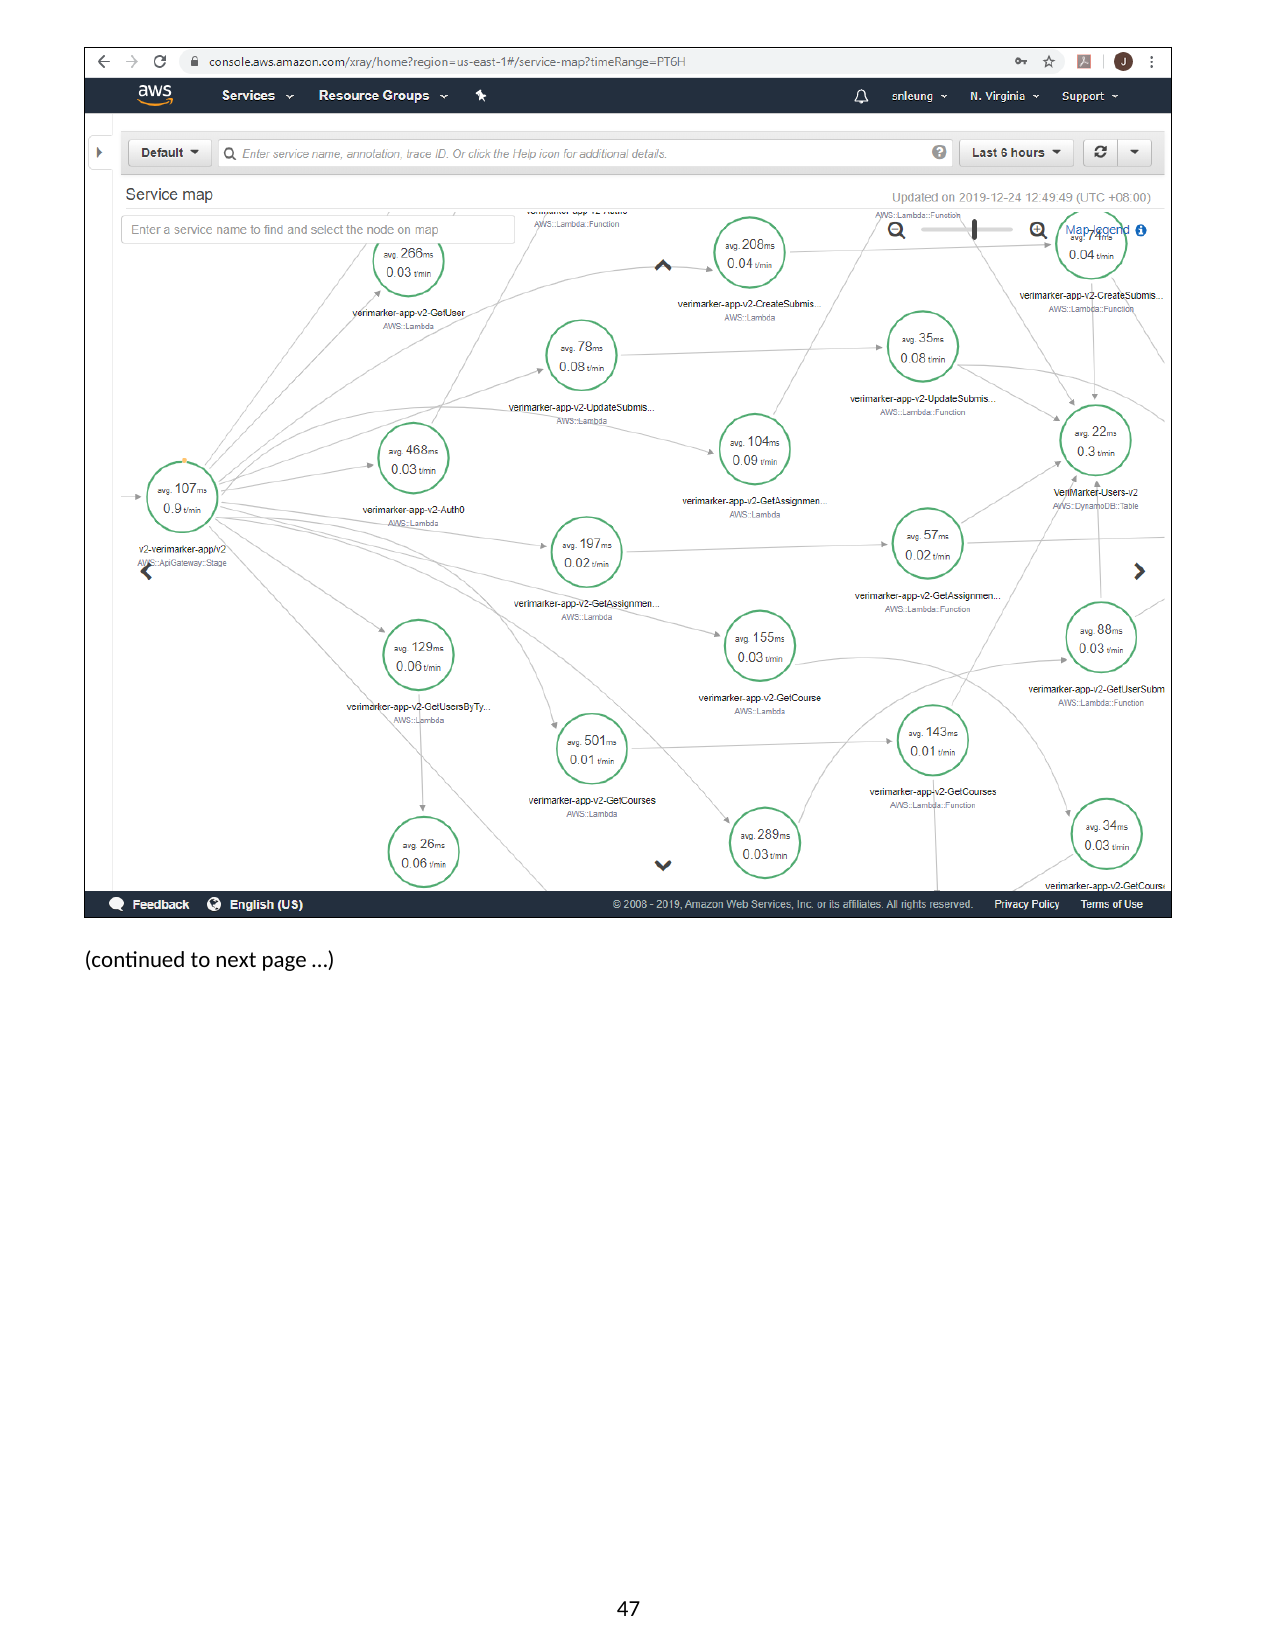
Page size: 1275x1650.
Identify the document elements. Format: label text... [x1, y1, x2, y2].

text (continued to next page …) [84, 945, 1172, 973]
picture [85, 48, 1171, 917]
